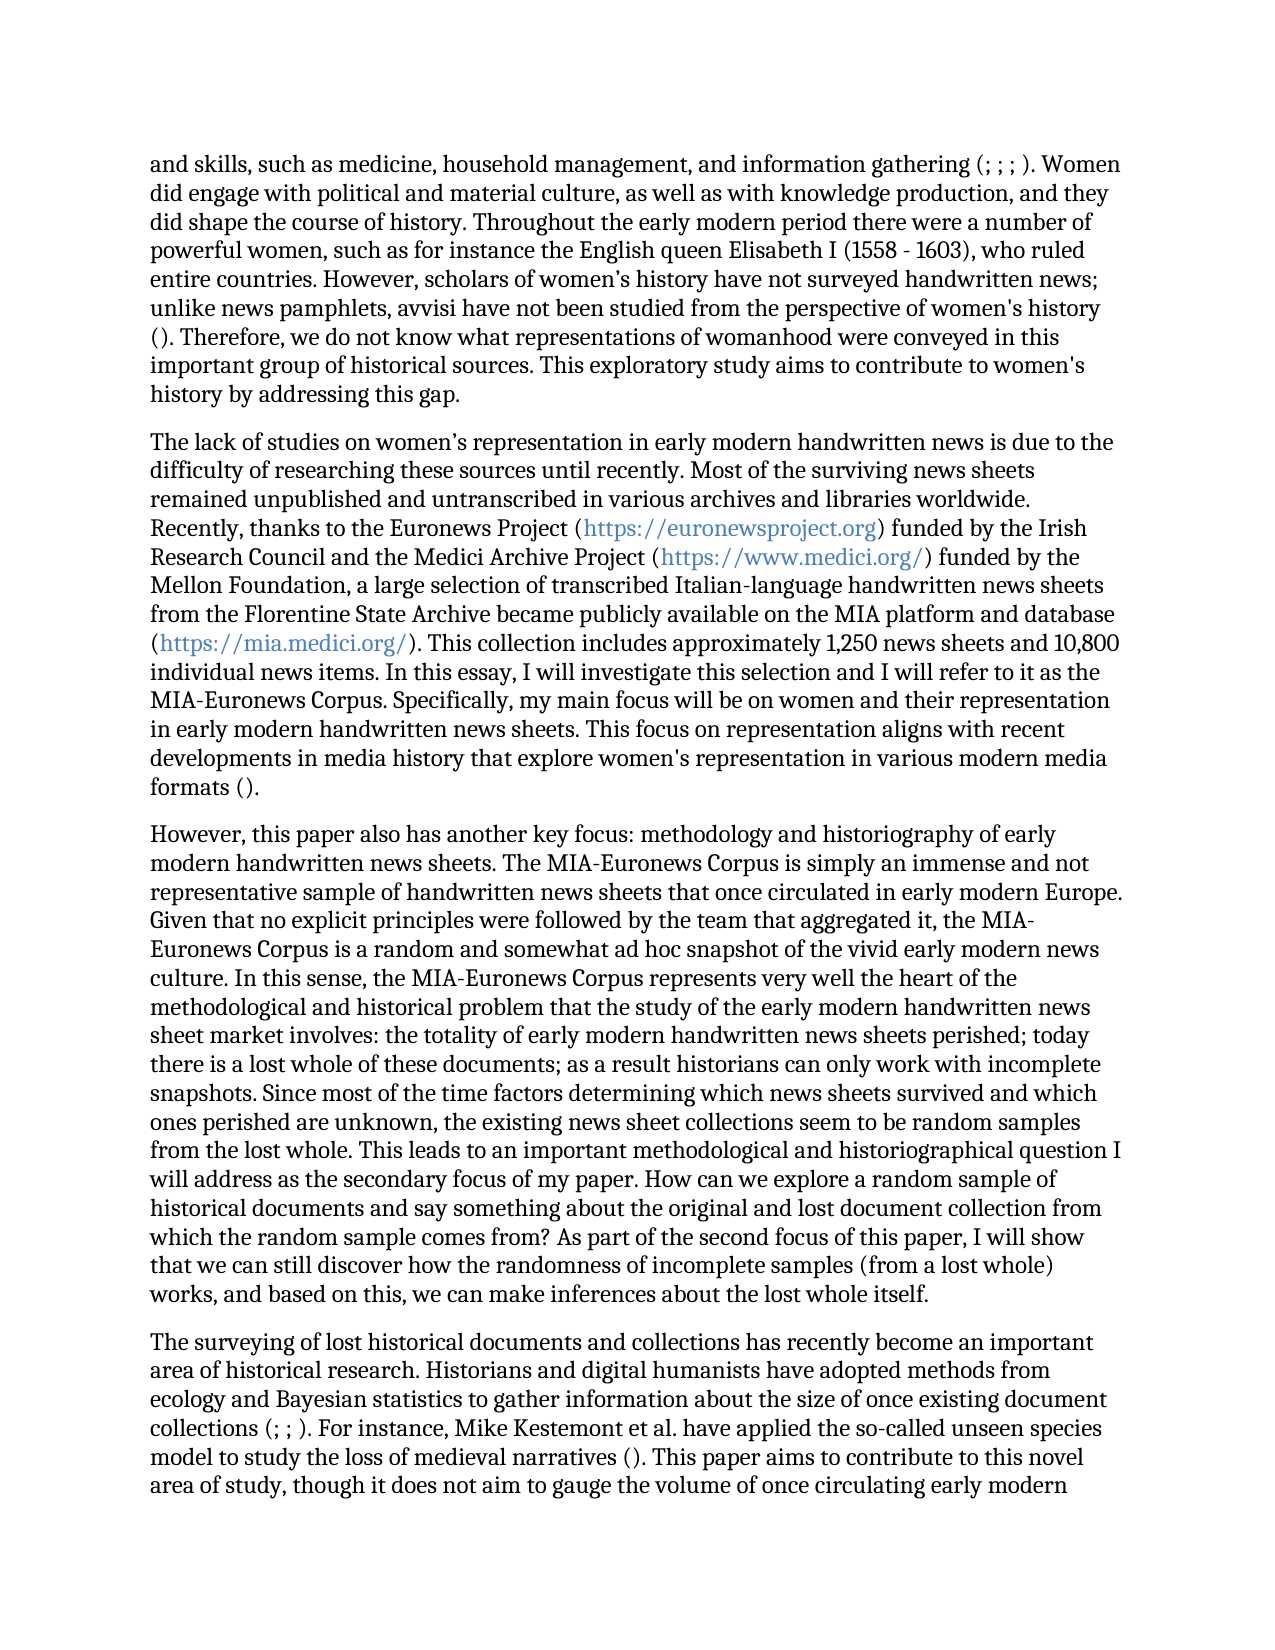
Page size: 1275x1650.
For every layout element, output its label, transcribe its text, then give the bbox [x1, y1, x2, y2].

text The lack of studies on women’s representation in early modern handwritten news is due to the difficulty of researching these sources until recently. Most of the surviving news sheets remained unpublished and untranscribed in various archives and libraries worldwide. Recently, thanks to the Euronews Project (https://euronewsproject.org) funded by the Irish Research Council and the Medici Archive Project (https://www.medici.org/) funded by the Mellon Foundation, a large selection of transcribed Italian-language handwritten news sheets from the Florentine State Archive became publicly available on the MIA platform and database (https://mia.medici.org/). This collection includes approximately 1,250 news sheets and 10,800 individual news items. In this essay, I will investigate this selection and I will refer to it as the MIA-Euronews Corpus. Specifically, my main focus will be on women and their representation in early modern handwritten news sheets. This focus on representation aligns with recent developments in media history that explore women's representation in various modern media formats (). [150, 427, 1125, 801]
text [150, 1327, 1125, 1500]
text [150, 150, 1125, 409]
text However, this paper also has another key focus: methodology and historiography of early modern handwritten news sheets. The MIA-Euronews Corpus is simply an immense and not representative sample of handwritten news sheets that once circulated in early modern Europe. Given that no explicit principles were followed by the team that aggregated it, the MIA-Euronews Corpus is a random and somewhat ad hoc snapshot of the vivid early modern news culture. In this sense, the MIA-Euronews Corpus represents very well the heart of the methodological and historical problem that the study of the early modern handwritten news sheet market involves: the totality of early modern handwritten news sheets perished; today there is a lost whole of these documents; as a result historians can only work with incomplete snapshots. Since most of the time factors determining which news sheets survived and which ones perished are unknown, the existing news sheet collections seem to be random samples from the lost whole. This leads to an important methodological and historiographical question I will address as the secondary focus of my paper. How can we explore a random sample of historical documents and say something about the original and lost document collection from which the random sample comes from? As part of the second focus of this paper, I will show that we can still discover how the randomness of incomplete samples (from a lost whole) works, and based on this, we can make inferences about the lost whole itself. [150, 820, 1125, 1309]
